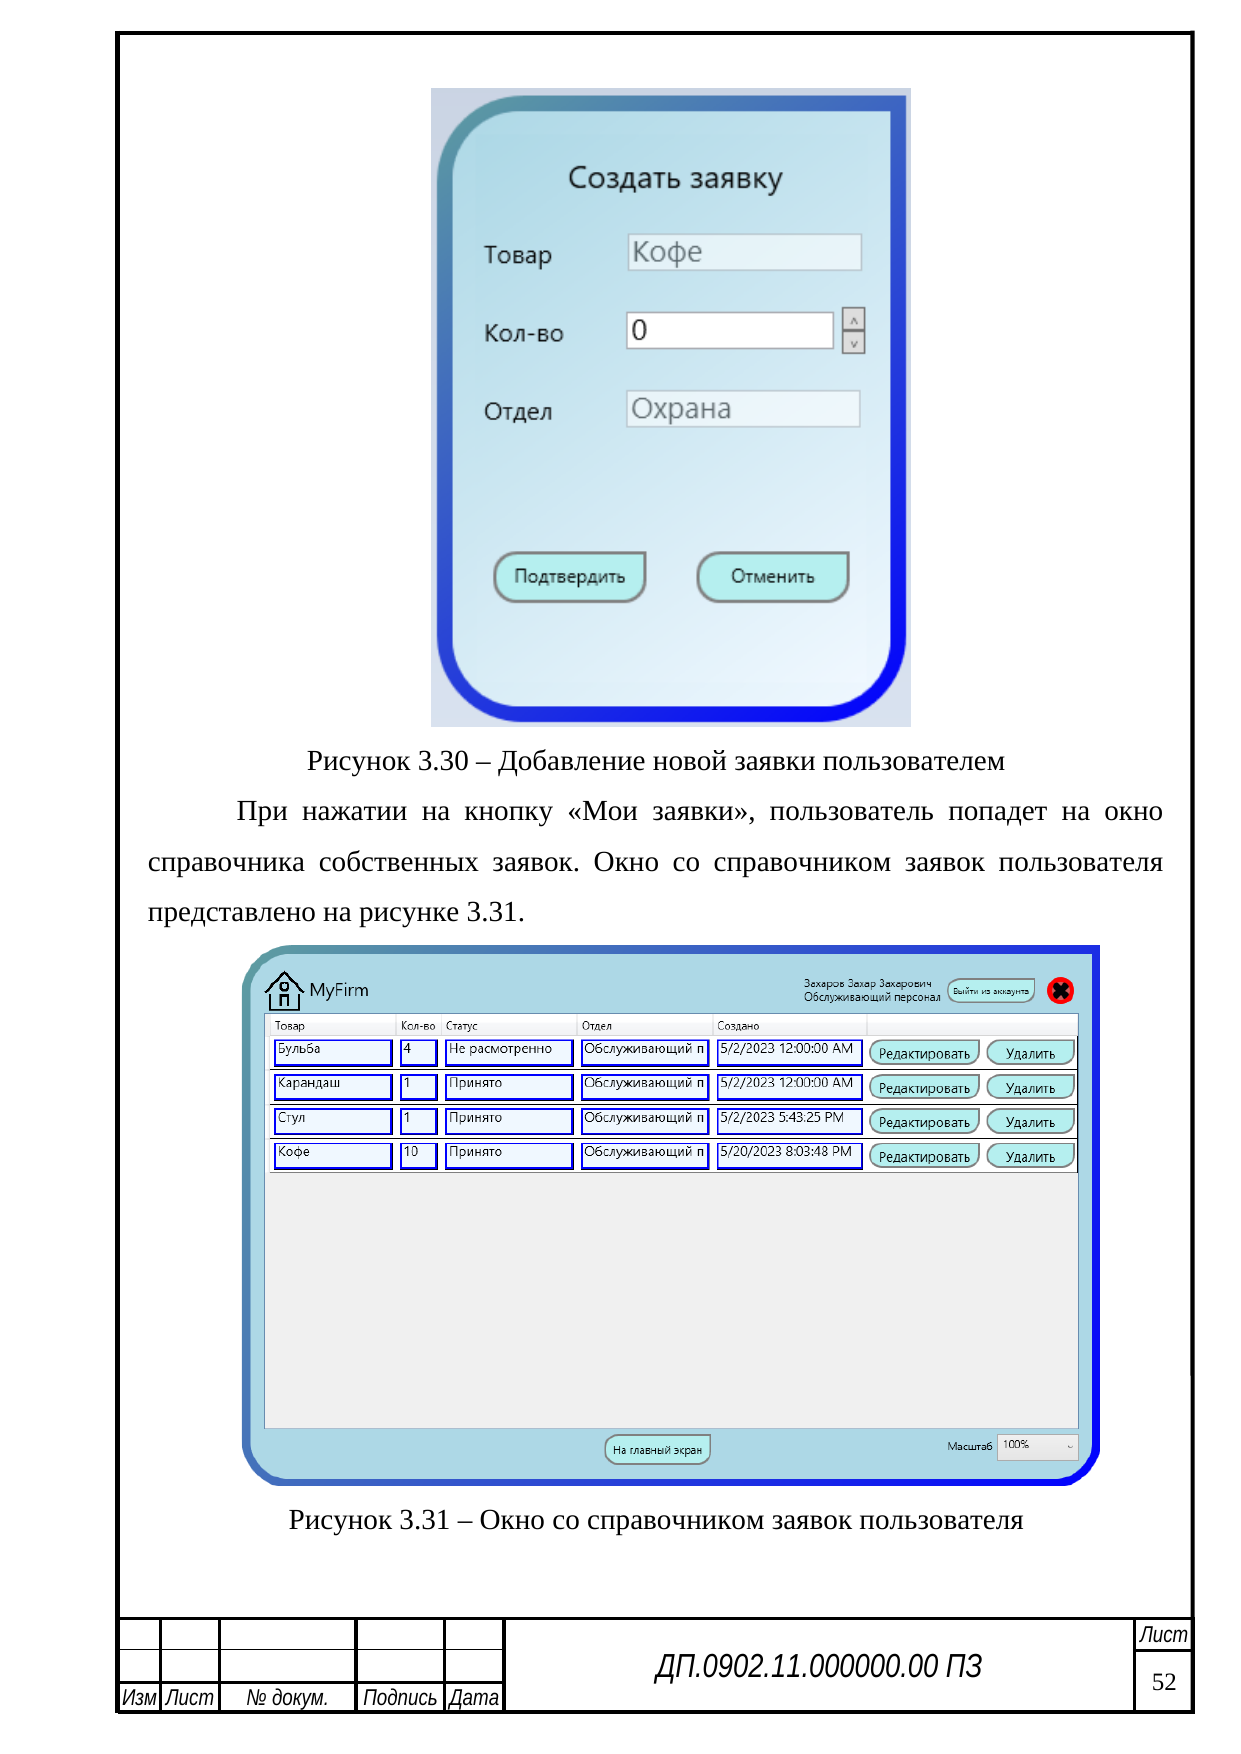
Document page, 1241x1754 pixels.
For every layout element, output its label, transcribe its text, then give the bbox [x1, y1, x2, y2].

text Рисунок 3.31 – Окно со справочником заявок пользователя [118, 1502, 1194, 1536]
picture [431, 88, 911, 727]
picture [241, 944, 1100, 1486]
text Рисунок 3.30 – Добавление новой заявки пользователем [118, 743, 1194, 777]
text При нажатии на кнопку «Мои заявки», пользователь попадет на окно справочника собственных заявок. Окно со справочником заявок пользователя представлено на рисунке 3.31. [148, 793, 1164, 927]
